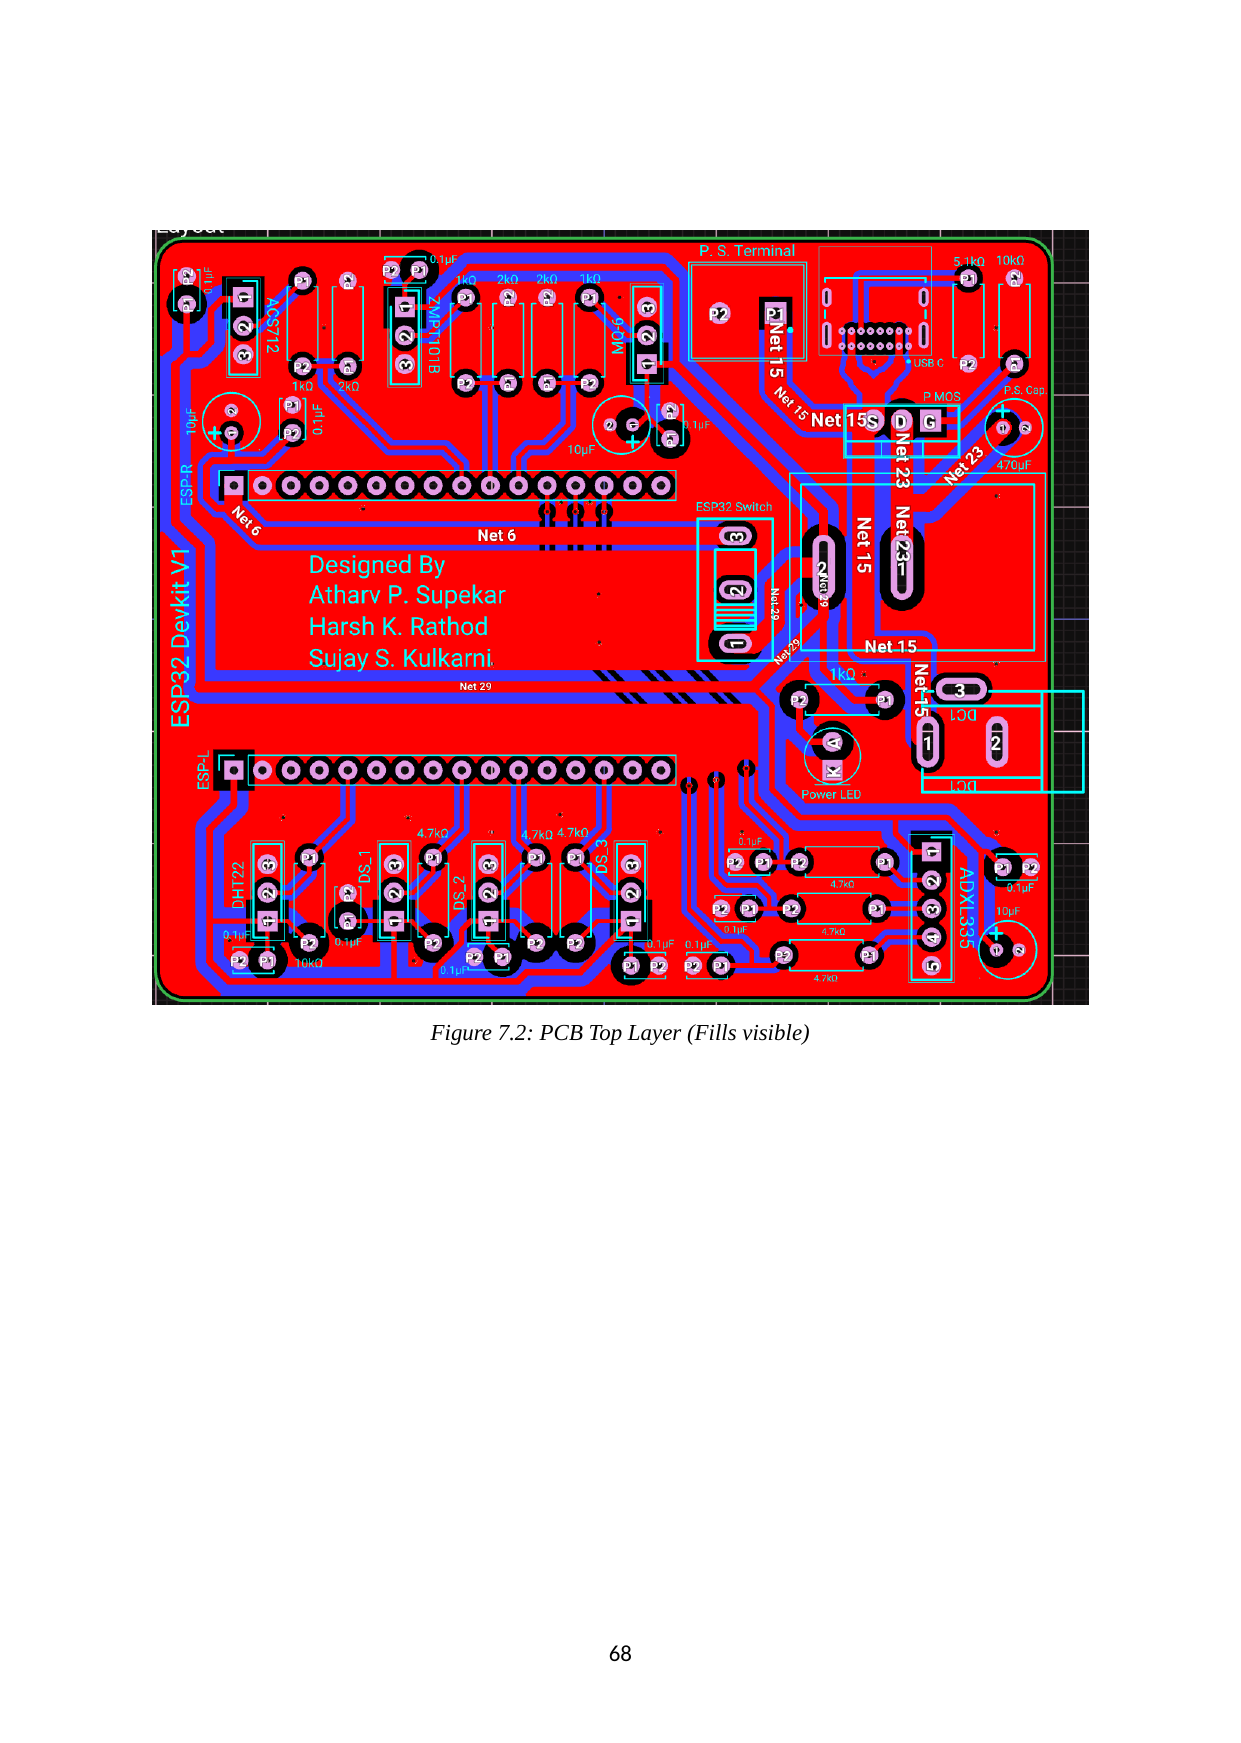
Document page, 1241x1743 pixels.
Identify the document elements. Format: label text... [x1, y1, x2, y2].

text Figure 7.2: PCB Top Layer (Fills visible) [150, 1006, 1090, 1593]
picture [150, 228, 1090, 1006]
